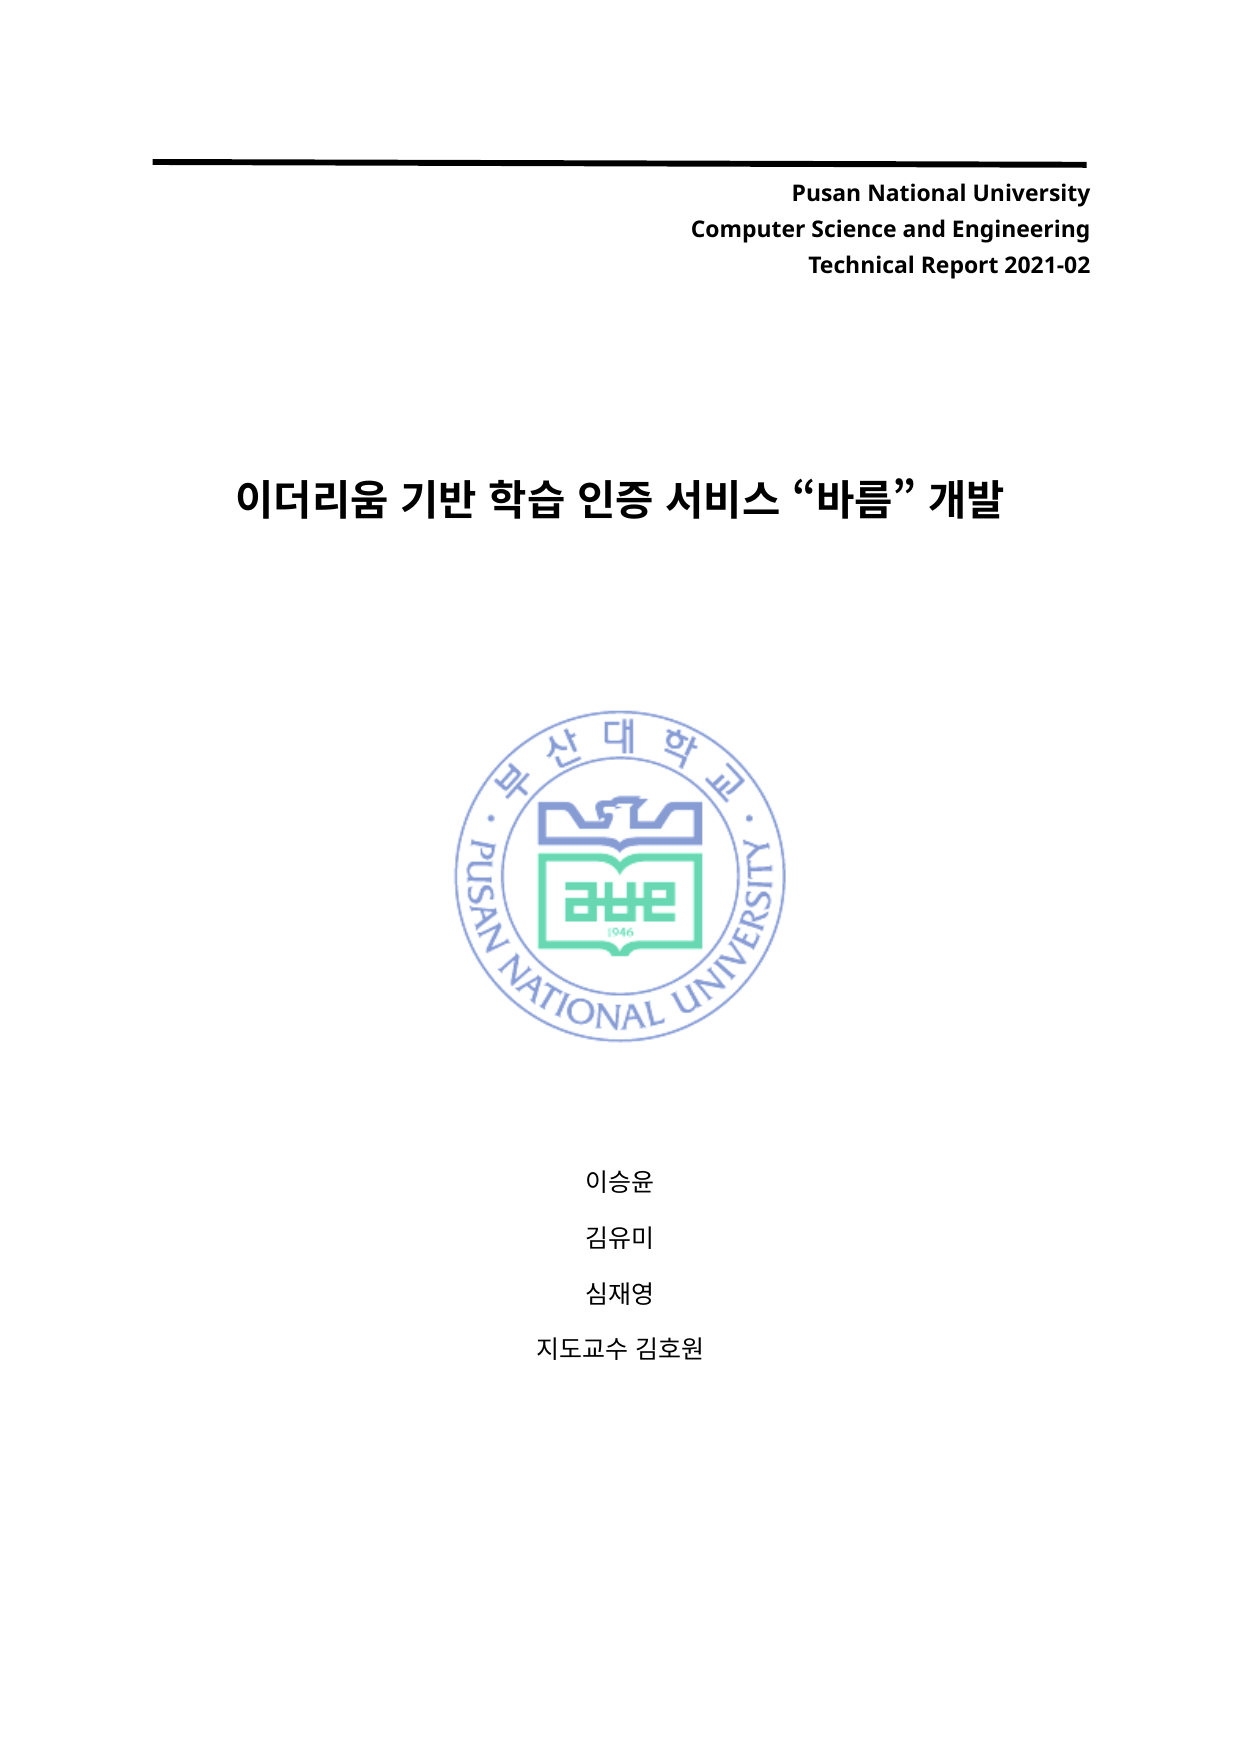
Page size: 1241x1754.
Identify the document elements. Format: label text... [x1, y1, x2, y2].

text 이승윤 [150, 1163, 1090, 1199]
table_header struct process { uint classId; uint contentId; string userId; string date; string state; uint score; string feedback; } struct processData { string date; string state; uint score; string feedback; } [452, 708, 789, 1046]
text 김유미 [150, 1218, 1090, 1255]
text 이더리움 기반 학습 인증 서비스 “바름” 개발 [150, 467, 1090, 528]
text 지도교수 김호원 [150, 1330, 1090, 1366]
text 심재영 [150, 1274, 1090, 1310]
text Pusan National University Computer Science and Engineering Technical Report 2021-02 [652, 177, 1090, 280]
